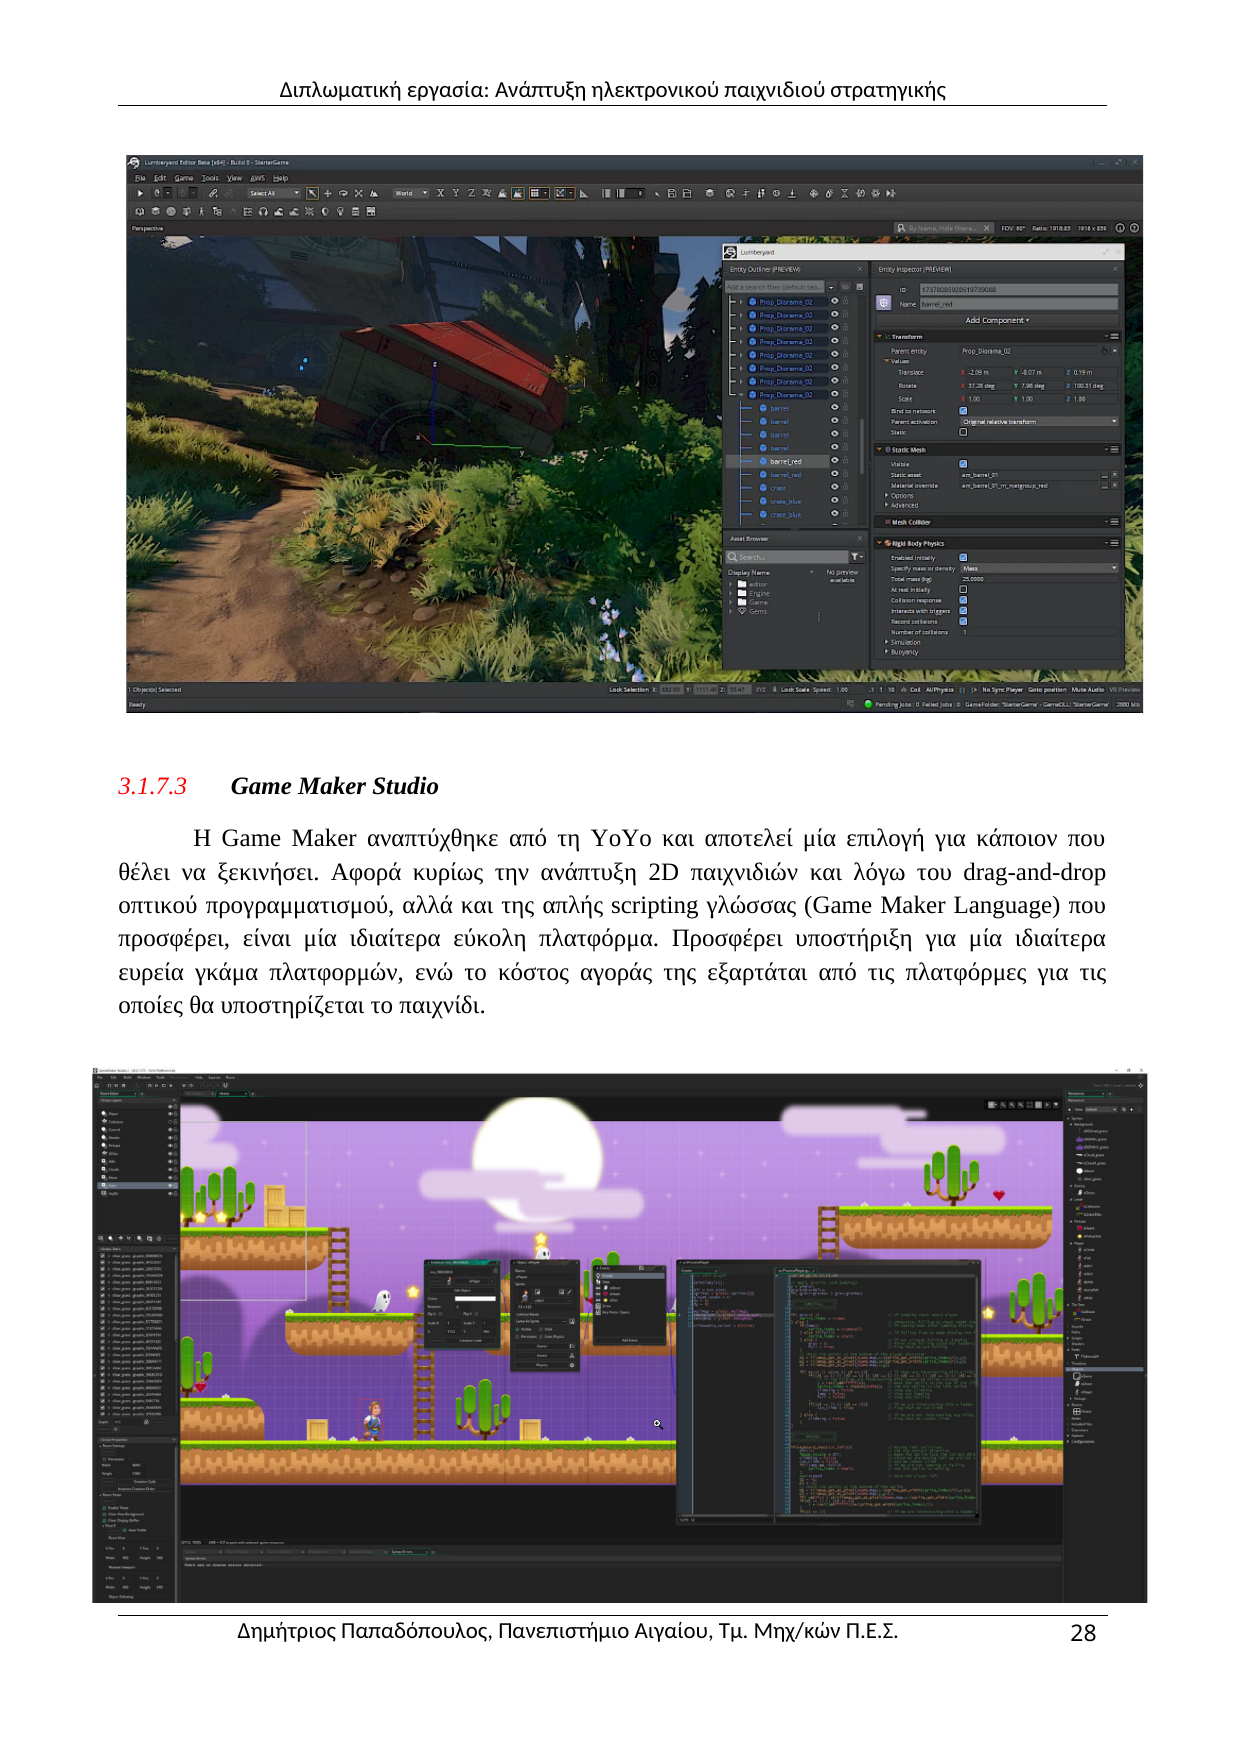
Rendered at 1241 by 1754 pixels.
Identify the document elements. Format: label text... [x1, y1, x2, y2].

picture [92, 1067, 1148, 1603]
picture [126, 155, 1144, 713]
subtitle Game Maker Studio [118, 771, 1113, 799]
text Η Game Maker αναπτύχθηκε από τη YoYo και αποτελεί μία επιλογή για κάποιον που θέλει να ξεκινήσει. Αφορά κυρίως την ανάπτυξη 2D παιχνιδιών και λόγω του drag-and-drop οπτικού προγραμματισμού, αλλά και της απλής scripting γλώσσας (Game Maker Language) που προσφέρει, είναι μία ιδιαίτερα εύκολη πλατφόρμα. Προσφέρει υποστήριξη για μία ιδιαίτερα ευρεία γκάμα πλατφορμών, ενώ το κόστος αγοράς της εξαρτάται από τις πλατφόρμες για τις οποίες θα υποστηρίζεται το παιχνίδι. [118, 820, 1107, 1020]
